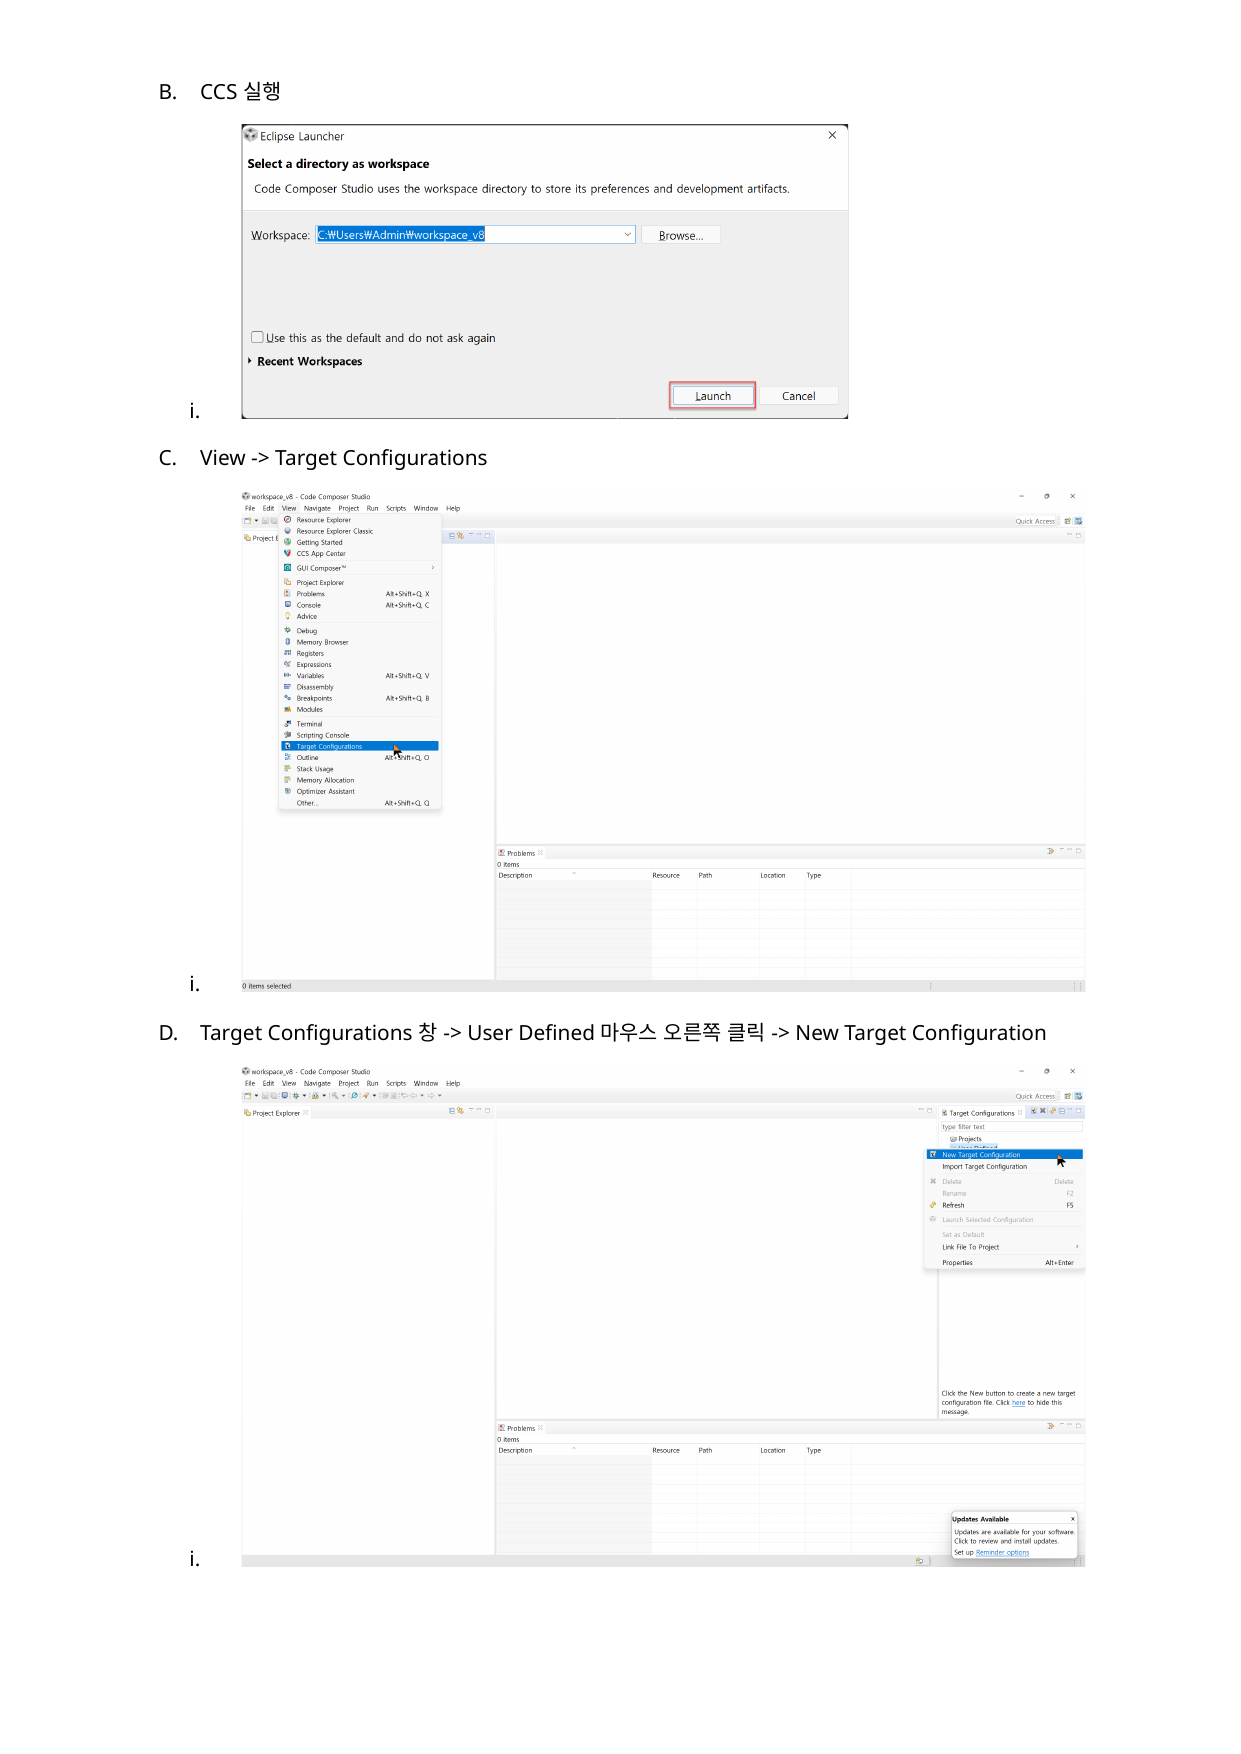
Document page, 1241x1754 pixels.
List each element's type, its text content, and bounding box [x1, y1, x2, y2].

list View -> Target Configurations [158, 443, 1165, 472]
list CCS 실행 [158, 75, 1165, 105]
list Target Configurations 창 -> User Defined 마우스 오른쪽 클릭 -> New Target Configuration [158, 1017, 1165, 1047]
picture [241, 1066, 1086, 1567]
picture [241, 490, 1086, 992]
picture [241, 124, 849, 419]
